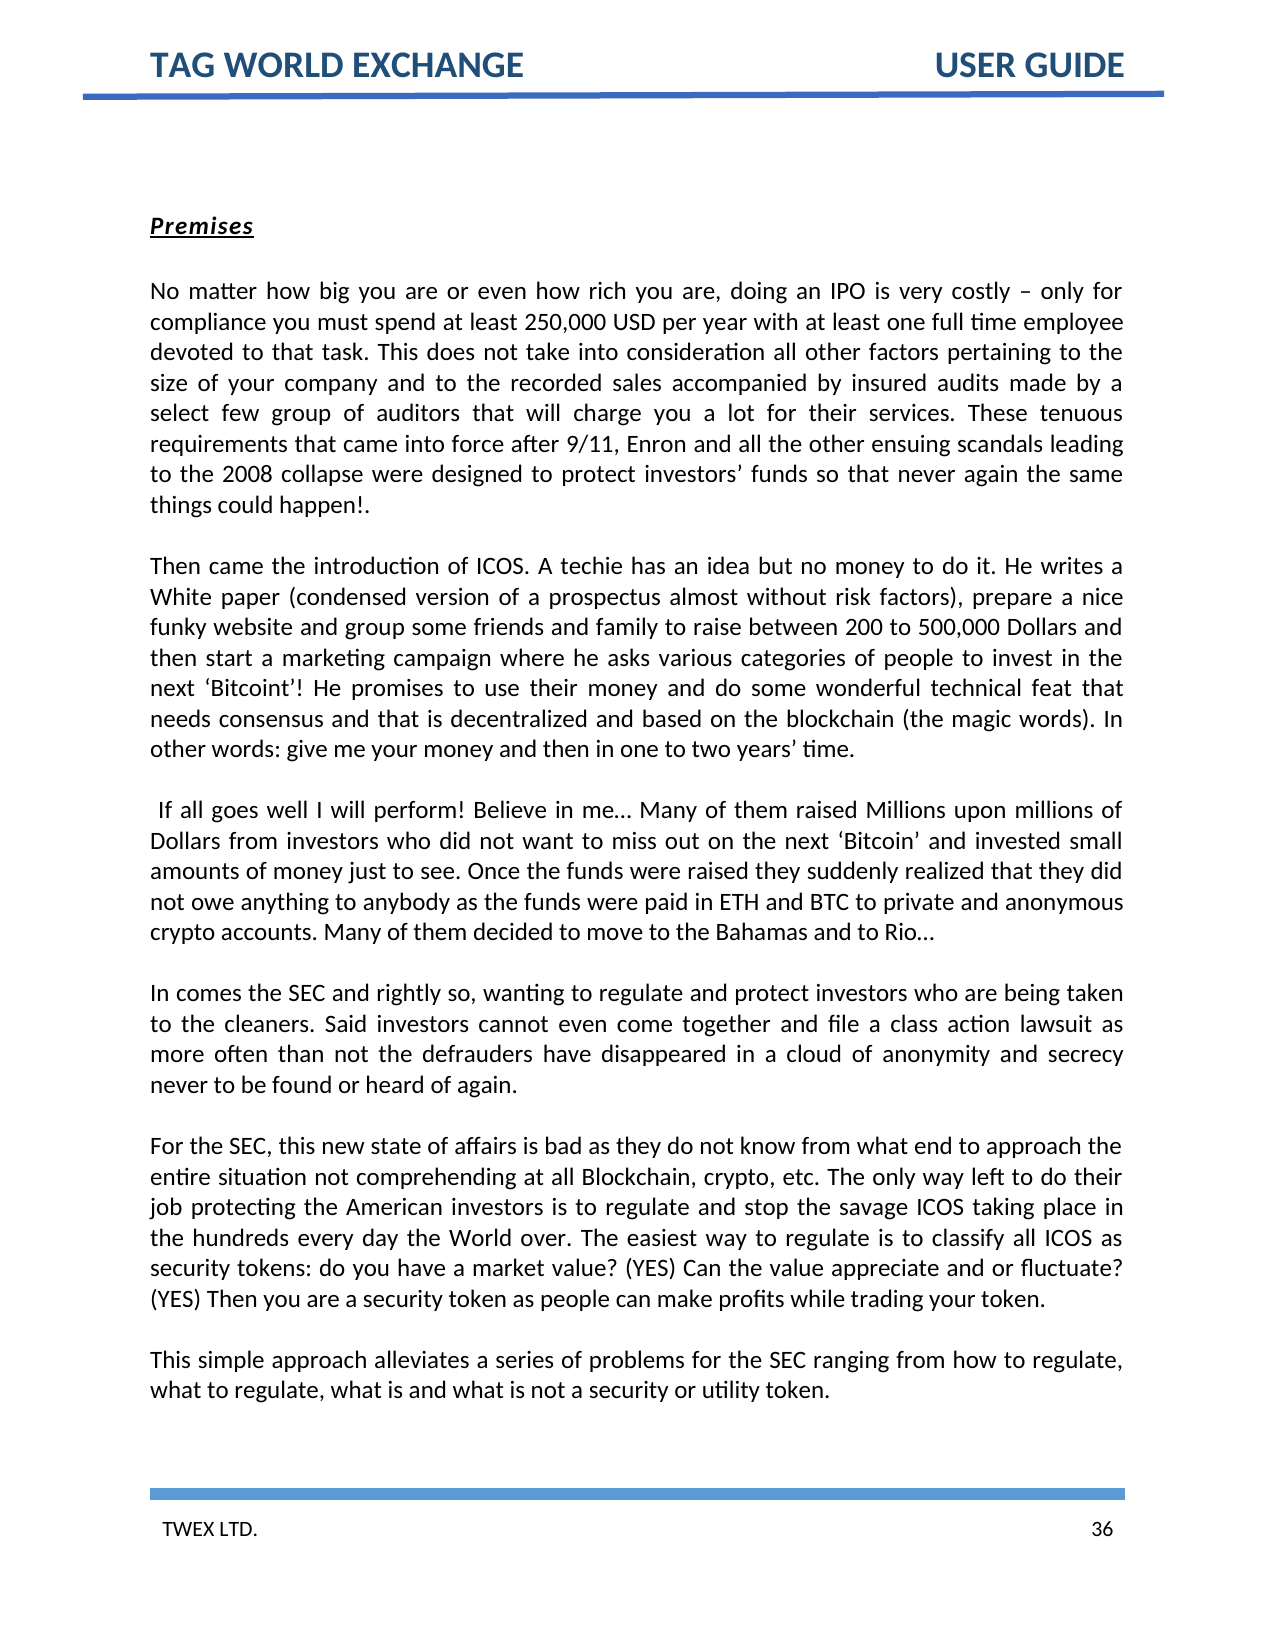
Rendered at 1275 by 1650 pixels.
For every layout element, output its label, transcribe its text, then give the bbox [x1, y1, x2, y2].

list Then came the introduction of ICOS. A techie has an idea but no money to do it. He writes a White paper (condensed version of a prospectus almost without risk factors), prepare a nice funky website and group some friends and family to raise between 200 to 500,000 Dollars and then start a marketing campaign where he asks various categories of people to invest in the next ‘Bitcoint’! He promises to use their money and do some wonderful technical feat that needs consensus and that is decentralized and based on the blockchain (the magic words). In other words: give me your money and then in one to two years’ time. [150, 550, 1125, 764]
list If all goes well I will perform! Believe in me… Many of them raised Millions upon millions of Dollars from investors who did not want to miss out on the next ‘Bitcoin’ and invested small amounts of money just to see. Once the funds were raised they suddenly realized that they did not owe anything to anybody as the funds were paid in ETH and BTC to private and anonymous crypto accounts. Many of them decided to move to the Bahamas and to Rio… [150, 794, 1125, 947]
subtitle Premises [150, 210, 1125, 241]
list For the SEC, this new state of affairs is bad as they do not know from what end to approach the entire situation not comprehending at all Blockchain, crypto, etc. The only way left to do their job protecting the American investors is to regulate and stop the savage ICOS taking place in the hundreds every day the World over. The easiest way to regulate is to classify all ICOS as security tokens: do you have a market value? (YES) Can the value appreciate and or fluctuate? (YES) Then you are a security token as people can make profits while trading your token. [150, 1130, 1125, 1313]
list In comes the SEC and rightly so, wanting to regulate and protect investors who are being taken to the cleaners. Said investors cannot even come together and file a class action lawsuit as more often than not the defrauders have disappeared in a cloud of anonymity and secrecy never to be found or heard of again. [150, 977, 1125, 1099]
list No matter how big you are or even how rich you are, doing an IPO is very costly – only for compliance you must spend at least 250,000 USD per year with at least one full time employee devoted to that task. This does not take into consideration all other factors pertaining to the size of your company and to the recorded sales accompanied by insured audits made by a select few group of auditors that will charge you a lot for their services. These tenuous requirements that came into force after 9/11, Enron and all the other ensuing scandals leading to the 2008 collapse were designed to protect investors’ funds so that never again the same things could happen!. [150, 276, 1125, 520]
list This simple approach alleviates a series of problems for the SEC ranging from how to regulate, what to regulate, what is and what is not a security or utility token. [150, 1344, 1125, 1405]
